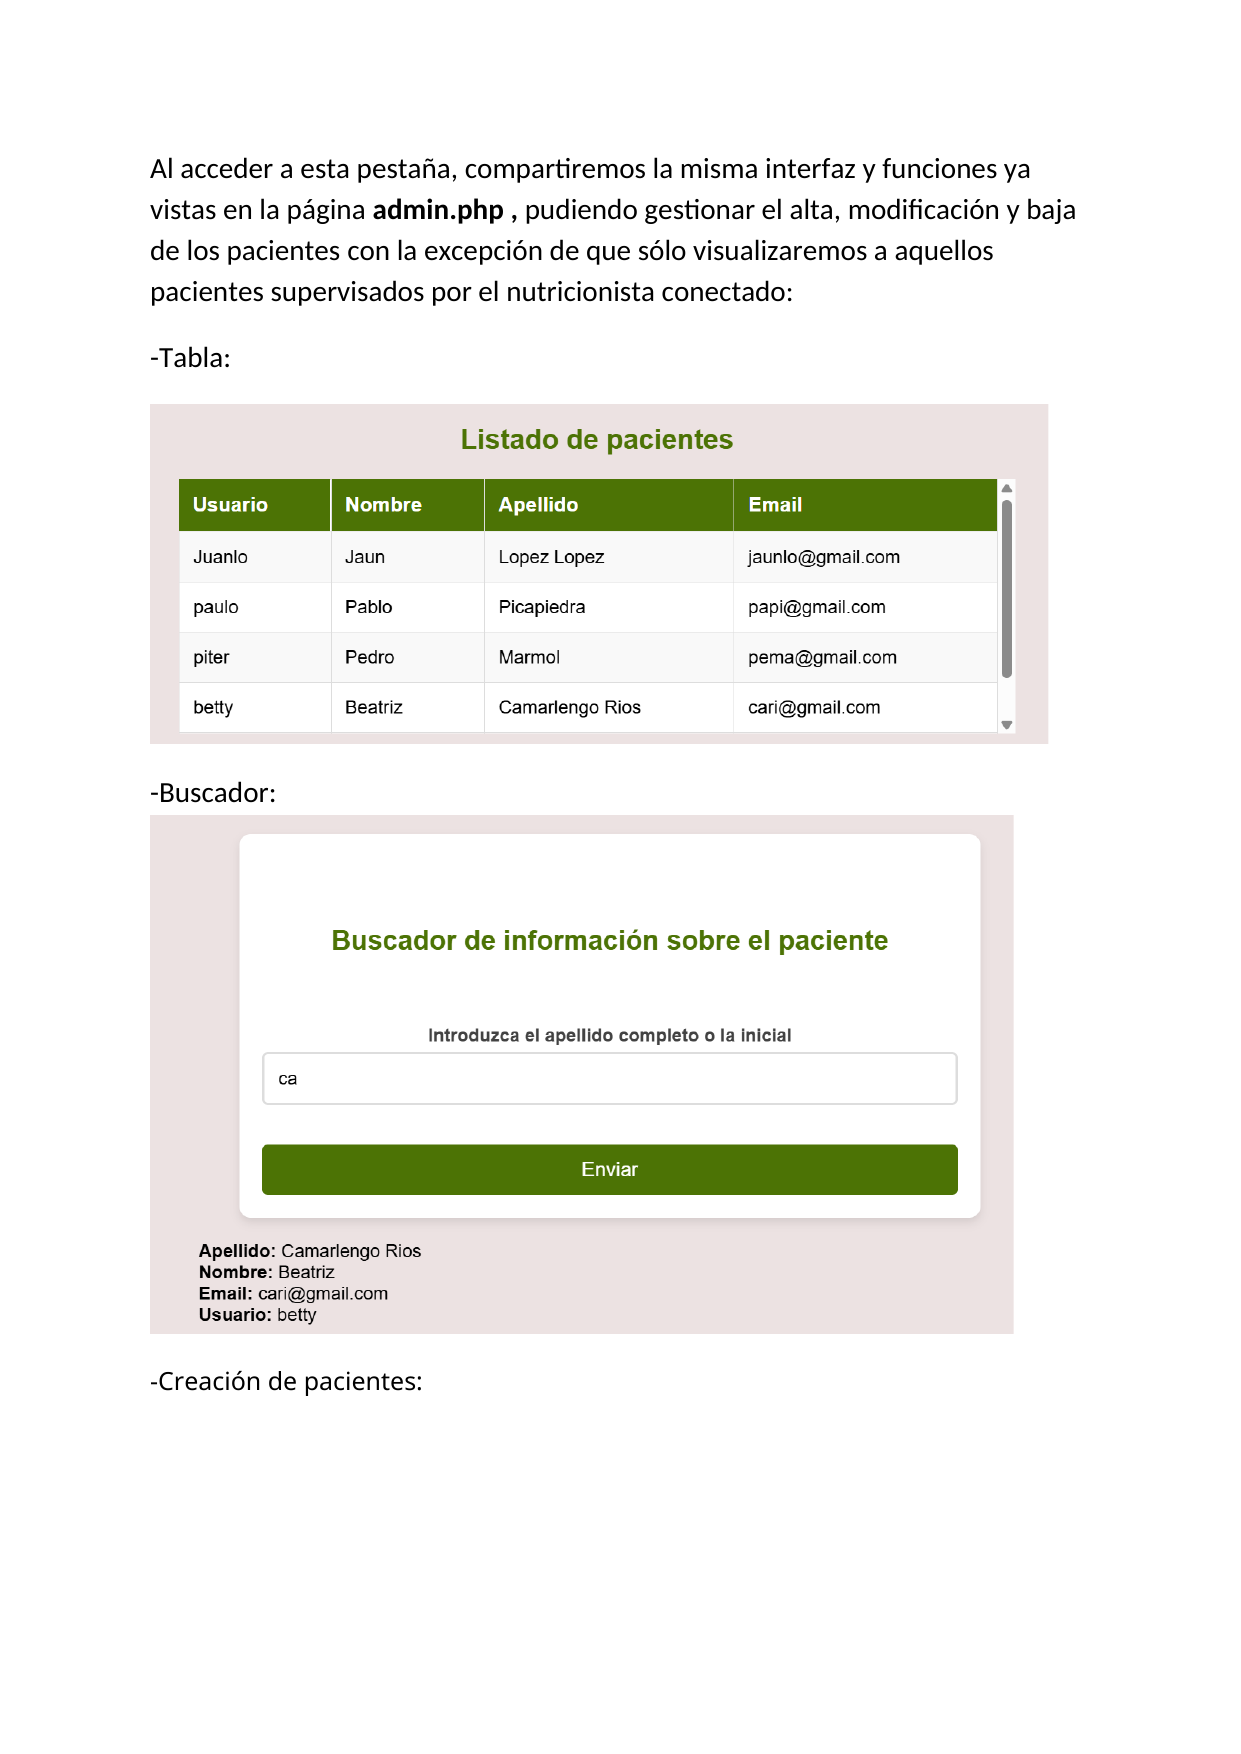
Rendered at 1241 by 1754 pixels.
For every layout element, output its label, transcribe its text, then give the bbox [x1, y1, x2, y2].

picture [150, 404, 1049, 744]
text -Tabla: [150, 339, 1090, 374]
text -Creación de pacientes: [150, 1364, 1090, 1398]
text Al acceder a esta pestaña, compartiremos la misma interfaz y funciones ya vistas en la página admin.php , pudiendo gestionar el alta, modificación y baja de los pacientes con la excepción de que sólo visualizaremos a aquellos pacientes supervisados por el nutricionista conectado: [150, 150, 1090, 308]
picture [150, 815, 1014, 1334]
